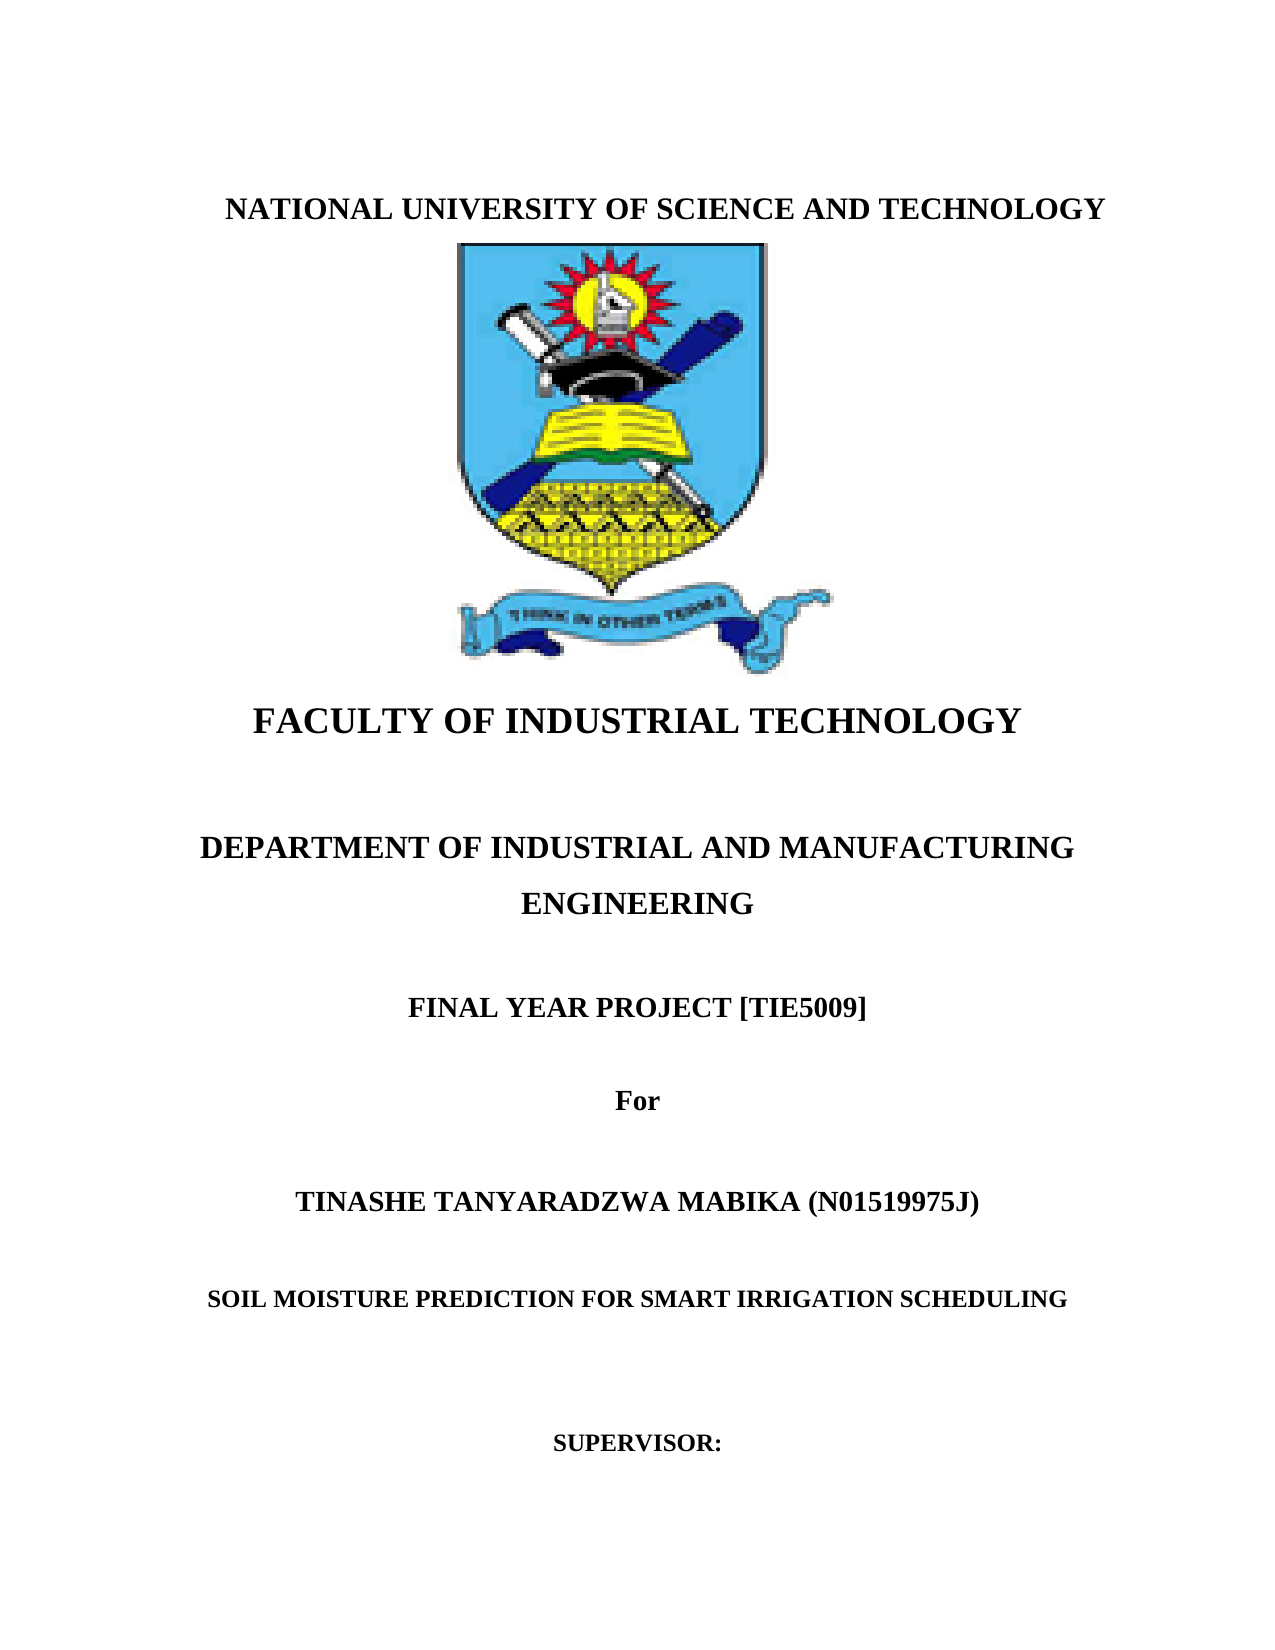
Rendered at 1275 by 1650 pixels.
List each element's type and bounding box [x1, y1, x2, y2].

picture [428, 243, 847, 685]
